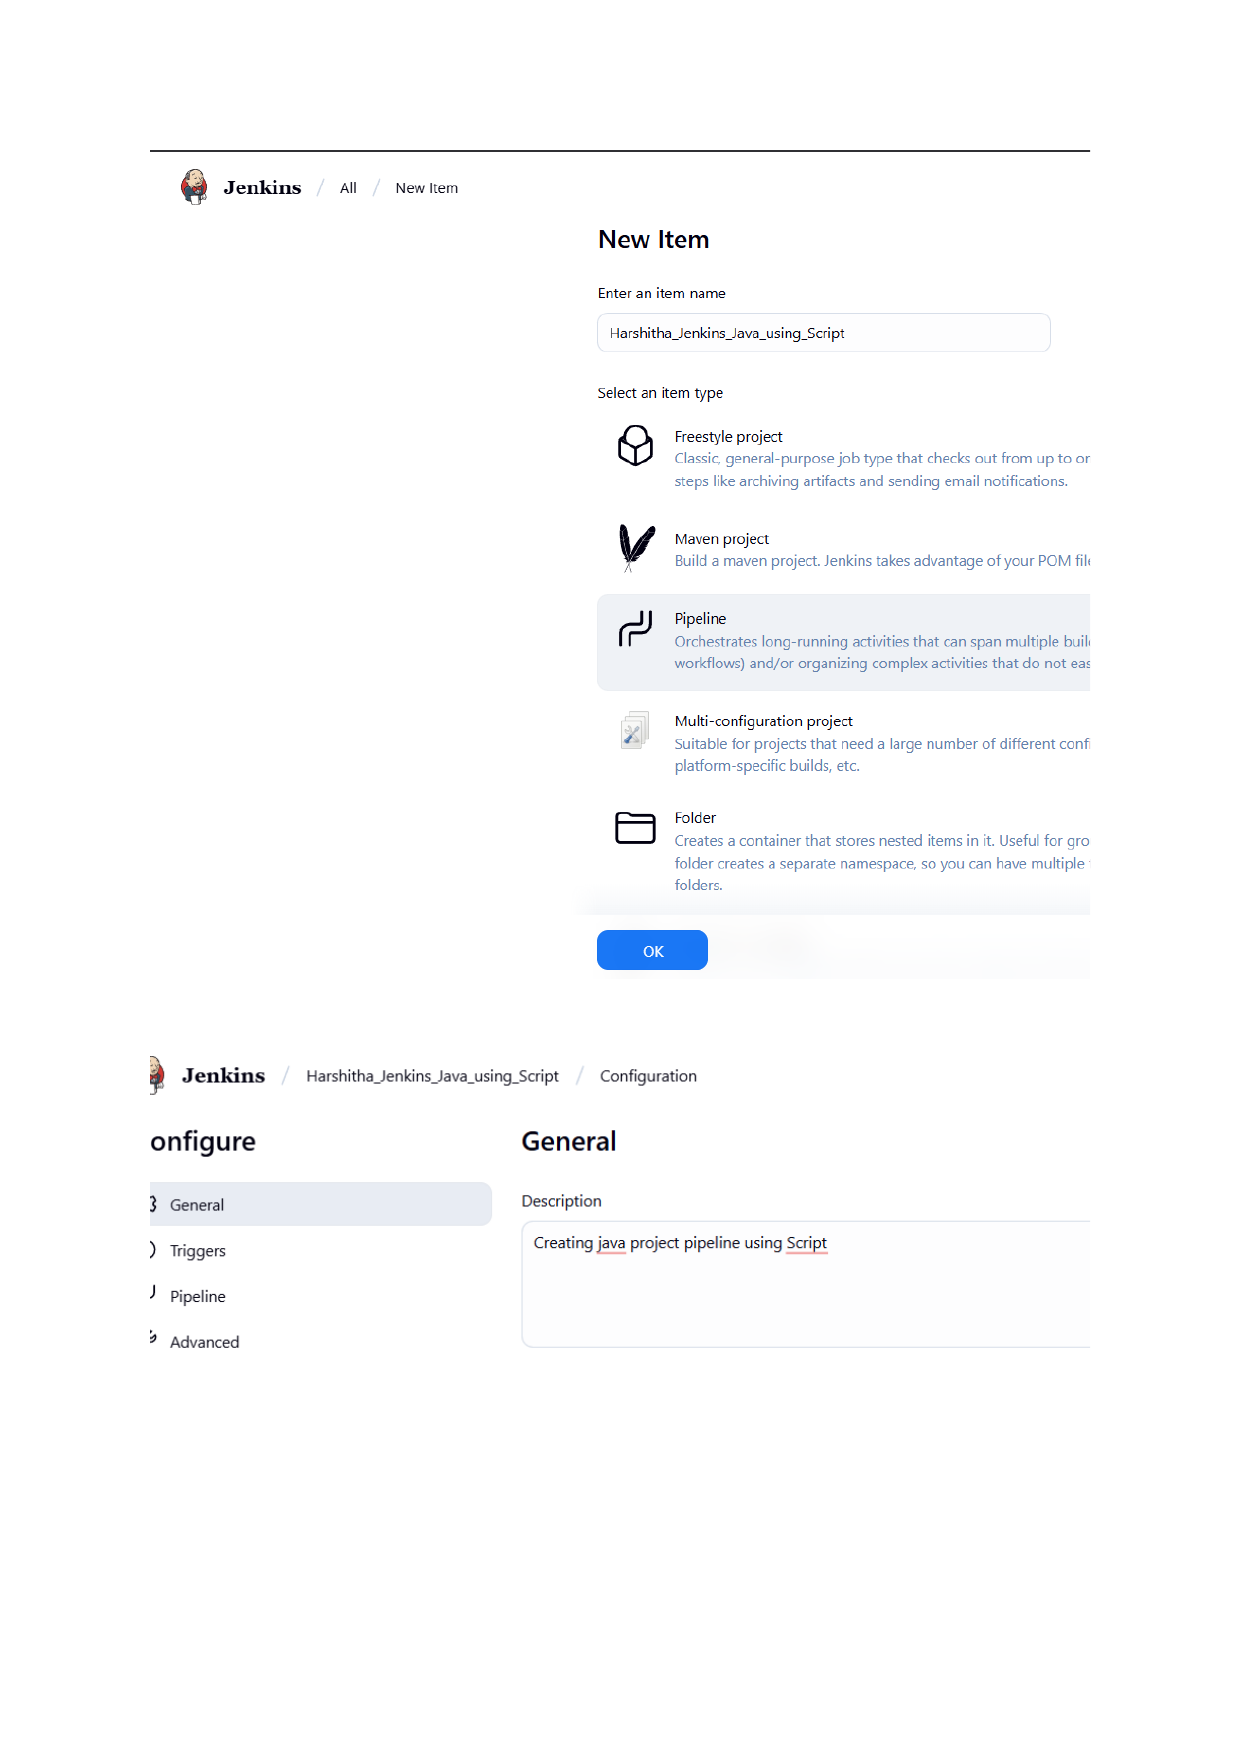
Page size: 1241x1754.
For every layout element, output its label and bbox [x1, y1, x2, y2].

picture [150, 1051, 1091, 1362]
picture [150, 150, 1091, 979]
